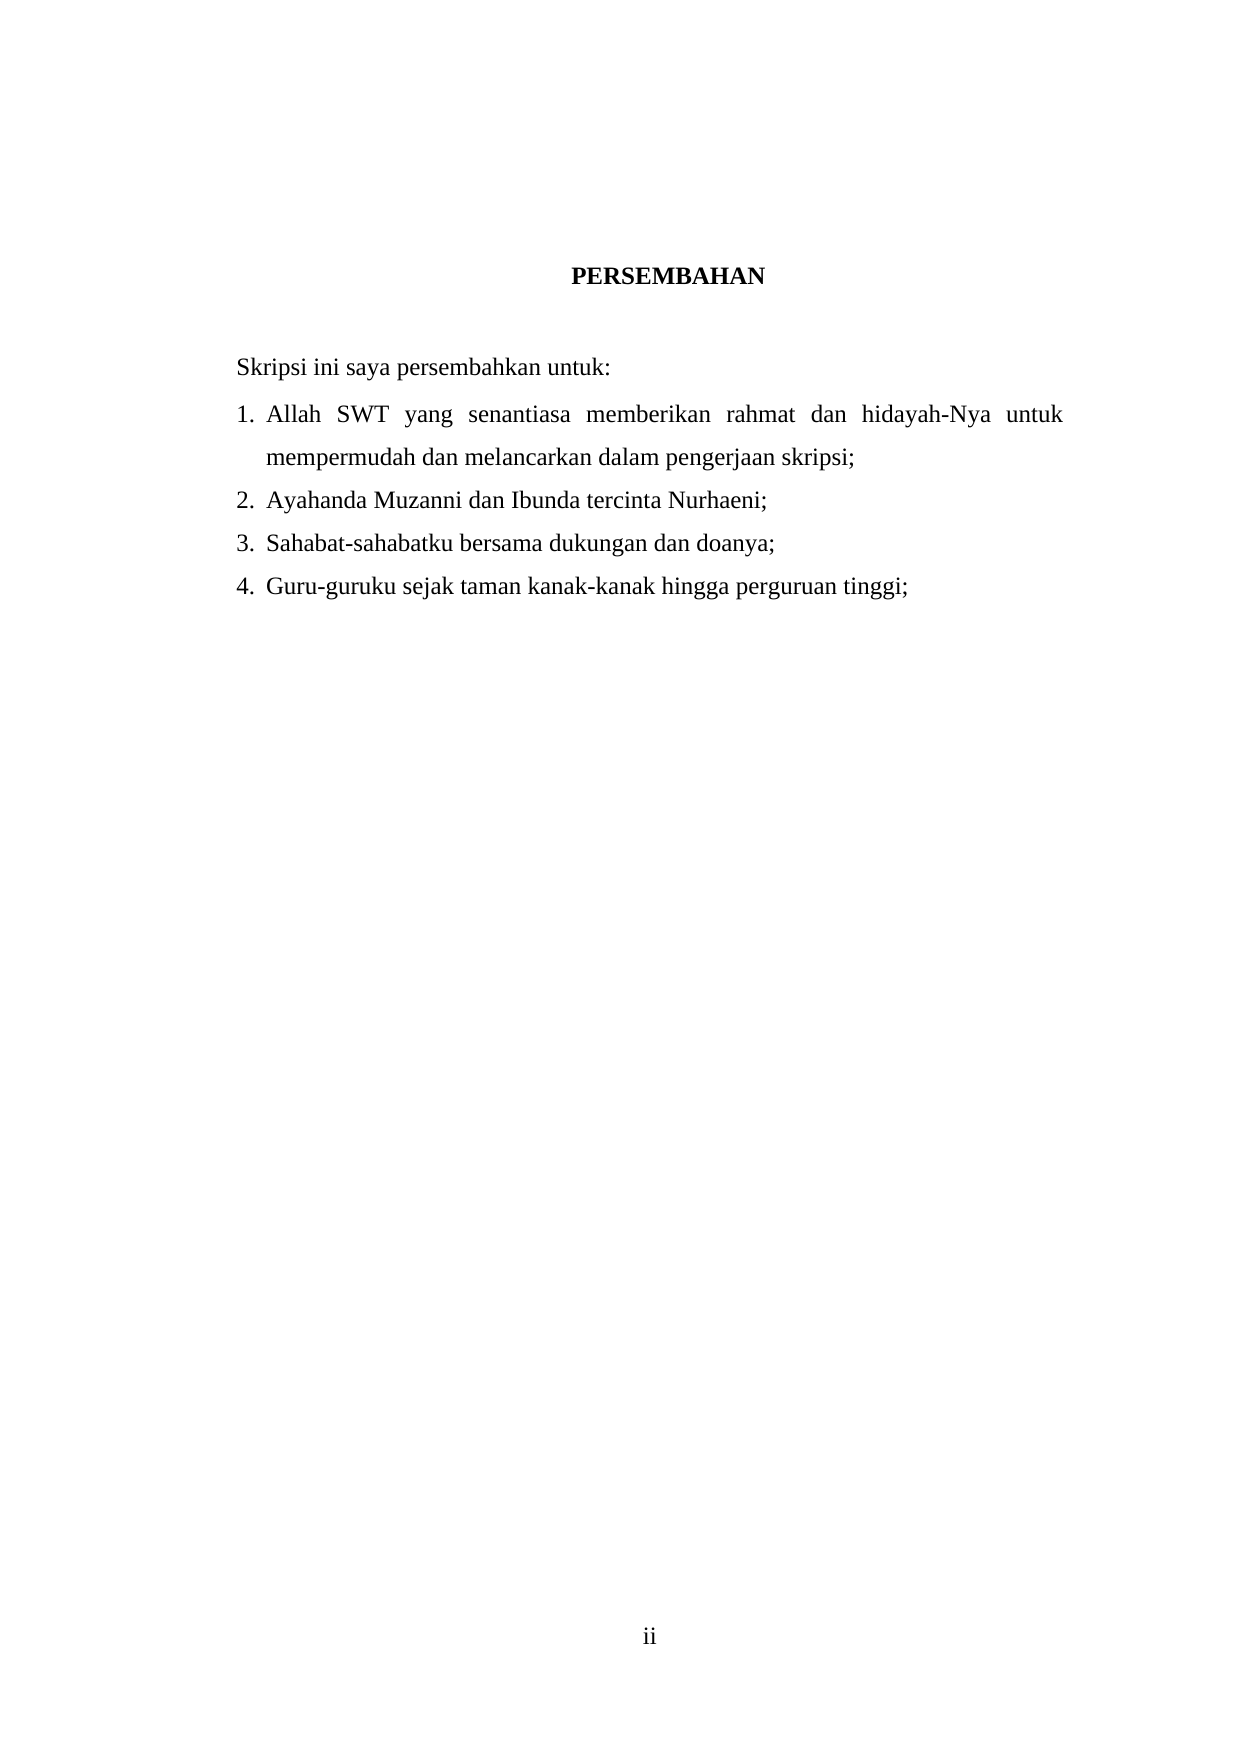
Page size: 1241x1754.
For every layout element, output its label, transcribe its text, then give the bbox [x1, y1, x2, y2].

subtitle PERSEMBAHAN [273, 261, 1063, 290]
list Ayahanda Muzanni dan Ibunda tercinta Nurhaeni; [236, 485, 1064, 514]
list Guru-guruku sejak taman kanak-kanak hingga perguruan tinggi; [236, 571, 1064, 600]
list Allah SWT yang senantiasa memberikan rahmat dan hidayah-Nya untuk mempermudah dan melancarkan dalam pengerjaan skripsi; [236, 399, 1064, 471]
list Sahabat-sahabatku bersama dukungan dan doanya; [236, 528, 1064, 557]
text Skripsi ini saya persembahkan untuk: [236, 352, 1064, 380]
